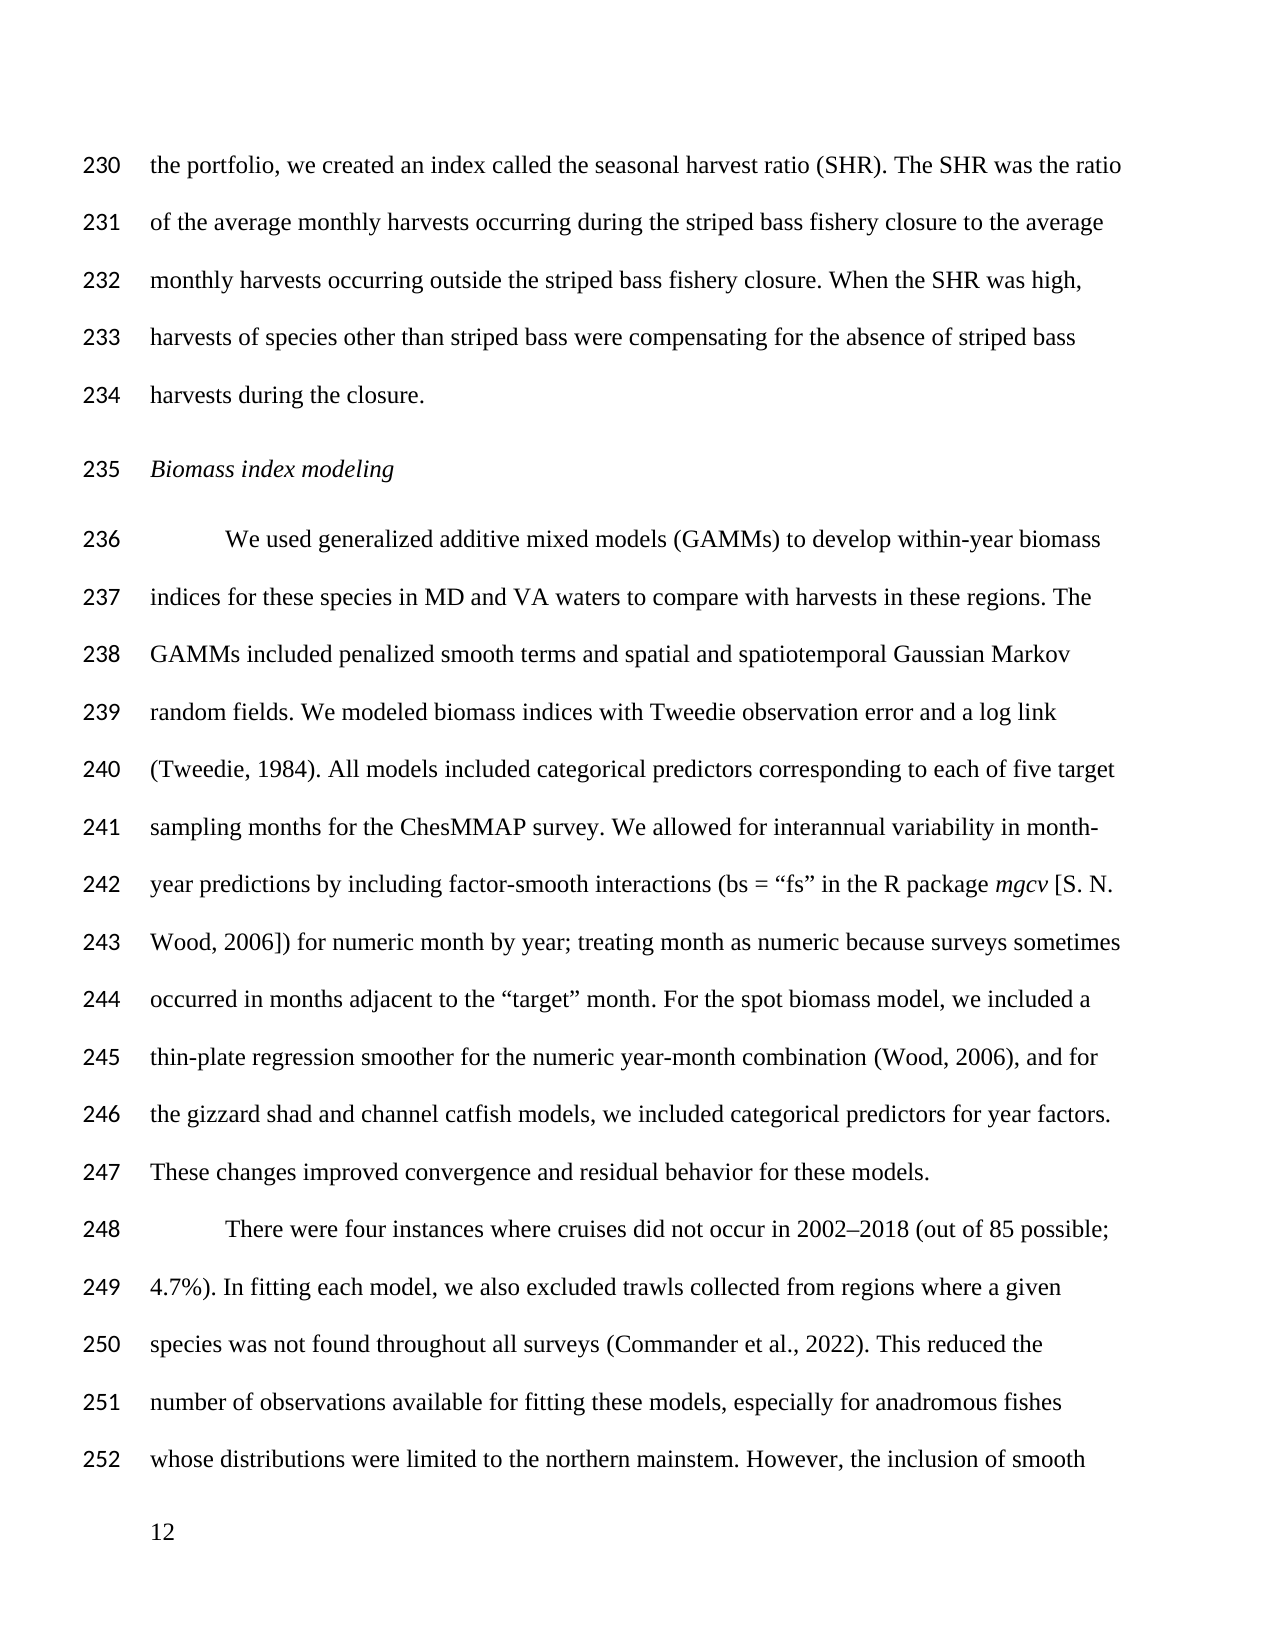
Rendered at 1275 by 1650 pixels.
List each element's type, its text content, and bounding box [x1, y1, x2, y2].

subtitle Biomass index modeling [150, 454, 1125, 483]
text We used generalized additive mixed models (GAMMs) to develop within-year biomass indices for these species in MD and VA waters to compare with harvests in these regions. The GAMMs included penalized smooth terms and spatial and spatiotemporal Gaussian Markov random fields. We modeled biomass indices with Tweedie observation error and a log link (Tweedie, 1984). All models included categorical predictors corresponding to each of five target sampling months for the ChesMMAP survey. We allowed for interannual variability in month-year predictions by including factor-smooth interactions (bs = “fs” in the R package mgcv [S. N. Wood, 2006]) for numeric month by year; treating month as numeric because surveys sometimes occurred in months adjacent to the “target” month. For the spot biomass model, we included a thin-plate regression smoother for the numeric year-month combination (Wood, 2006), and for the gizzard shad and channel catfish models, we included categorical predictors for year factors. These changes improved convergence and residual behavior for these models. [150, 524, 1125, 1185]
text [150, 1214, 1125, 1473]
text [150, 150, 1125, 409]
